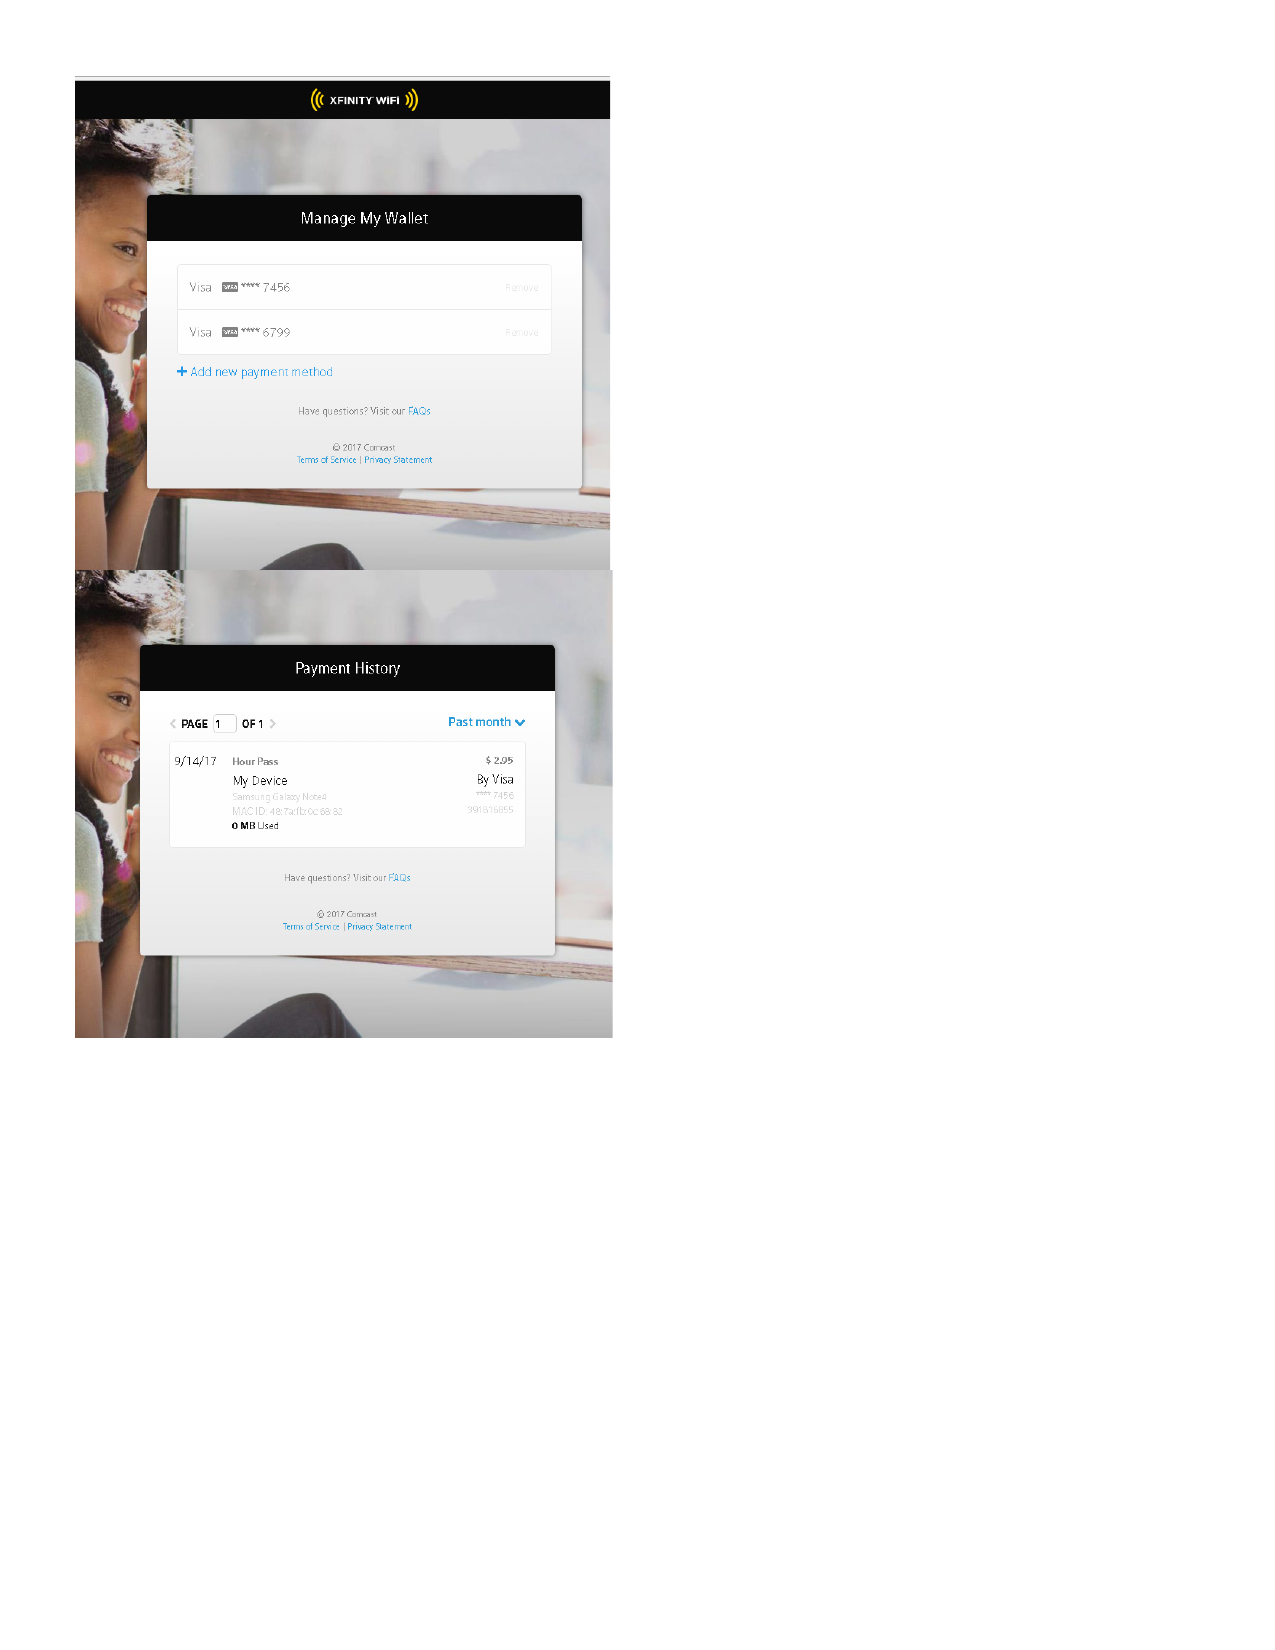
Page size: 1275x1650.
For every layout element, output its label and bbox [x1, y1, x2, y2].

picture [75, 75, 613, 1038]
